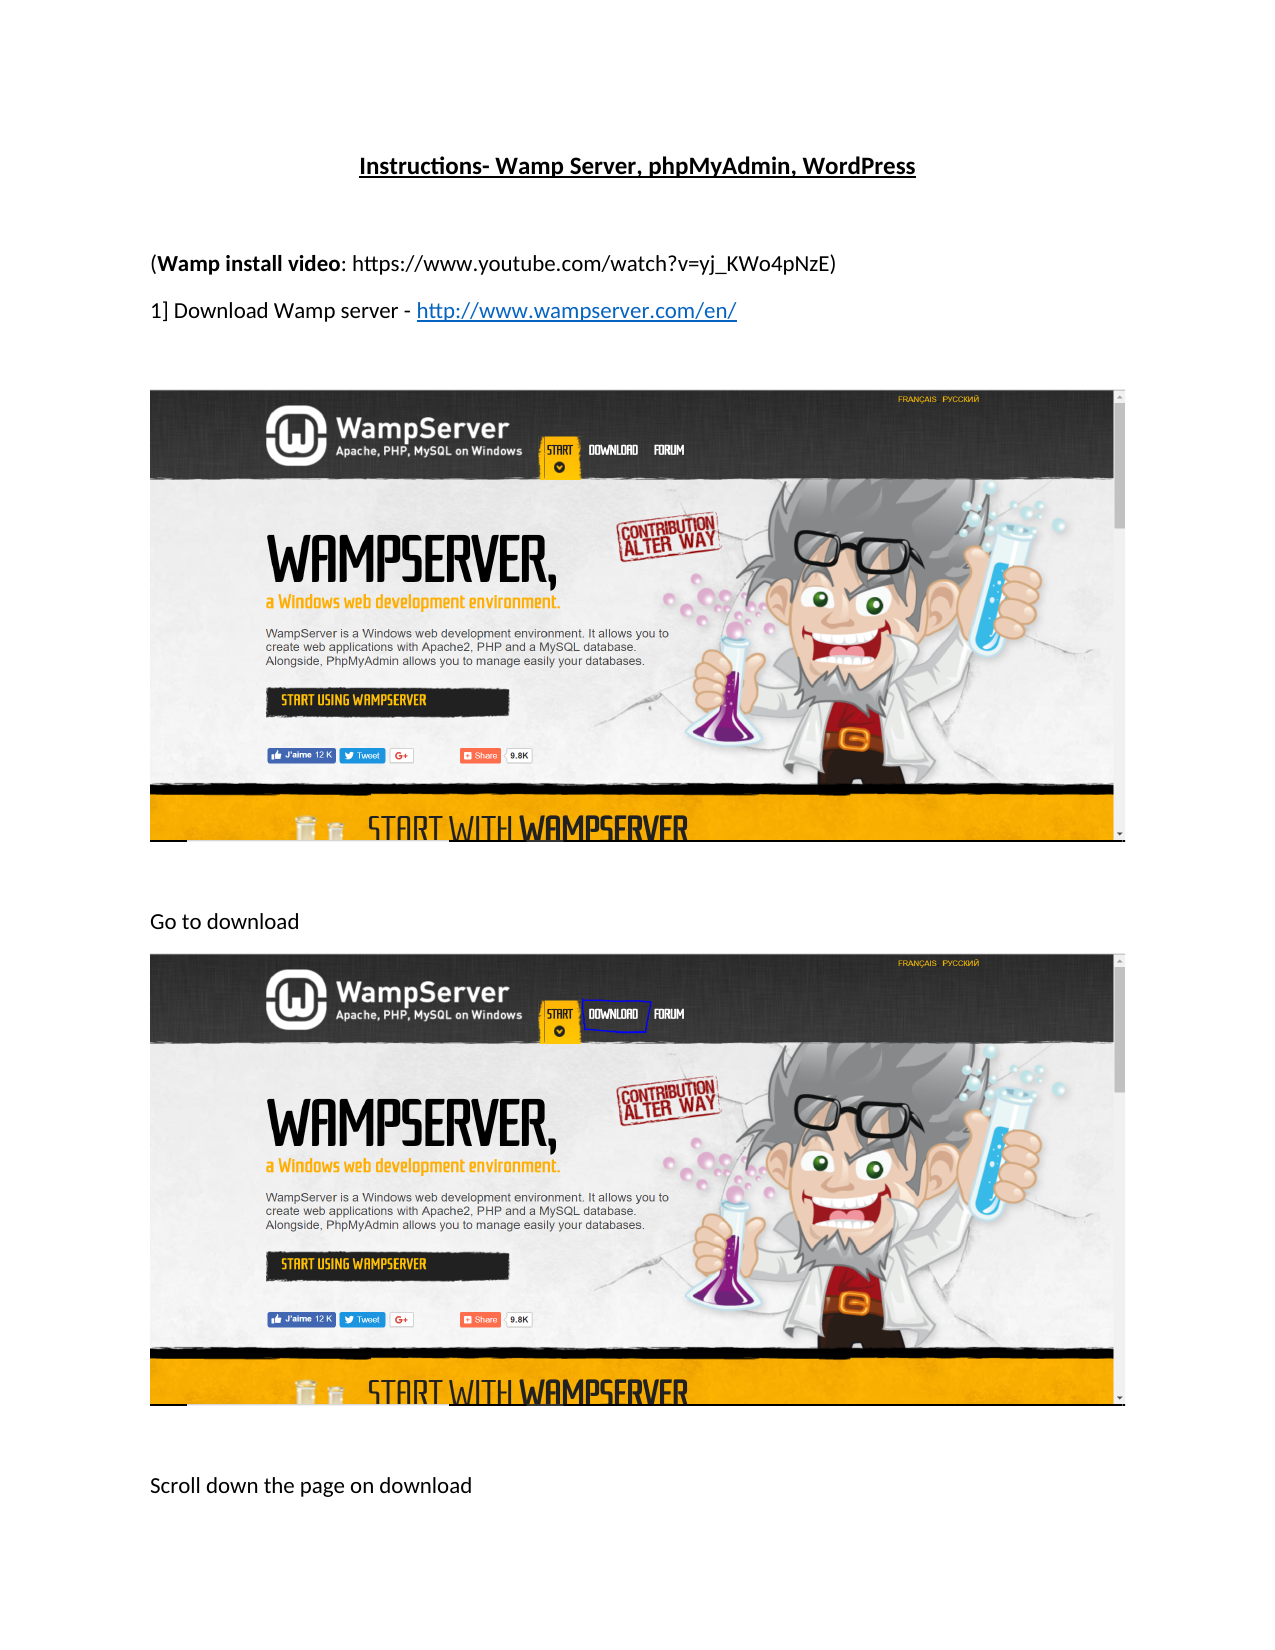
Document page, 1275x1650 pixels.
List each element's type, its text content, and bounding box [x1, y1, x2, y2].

text Go to download [150, 907, 1125, 935]
text 1] Download Wamp server - http://www.wampserver.com/en/ [150, 296, 1125, 324]
text Scroll down the page on download [150, 1471, 1125, 1499]
text Instructions- Wamp Server, phpMyAdmin, WordPress [150, 150, 1125, 181]
picture [150, 389, 1125, 842]
picture [150, 953, 1125, 1406]
text (Wamp install video: https://www.youtube.com/watch?v=yj_KWo4pNzE) [150, 249, 1125, 277]
